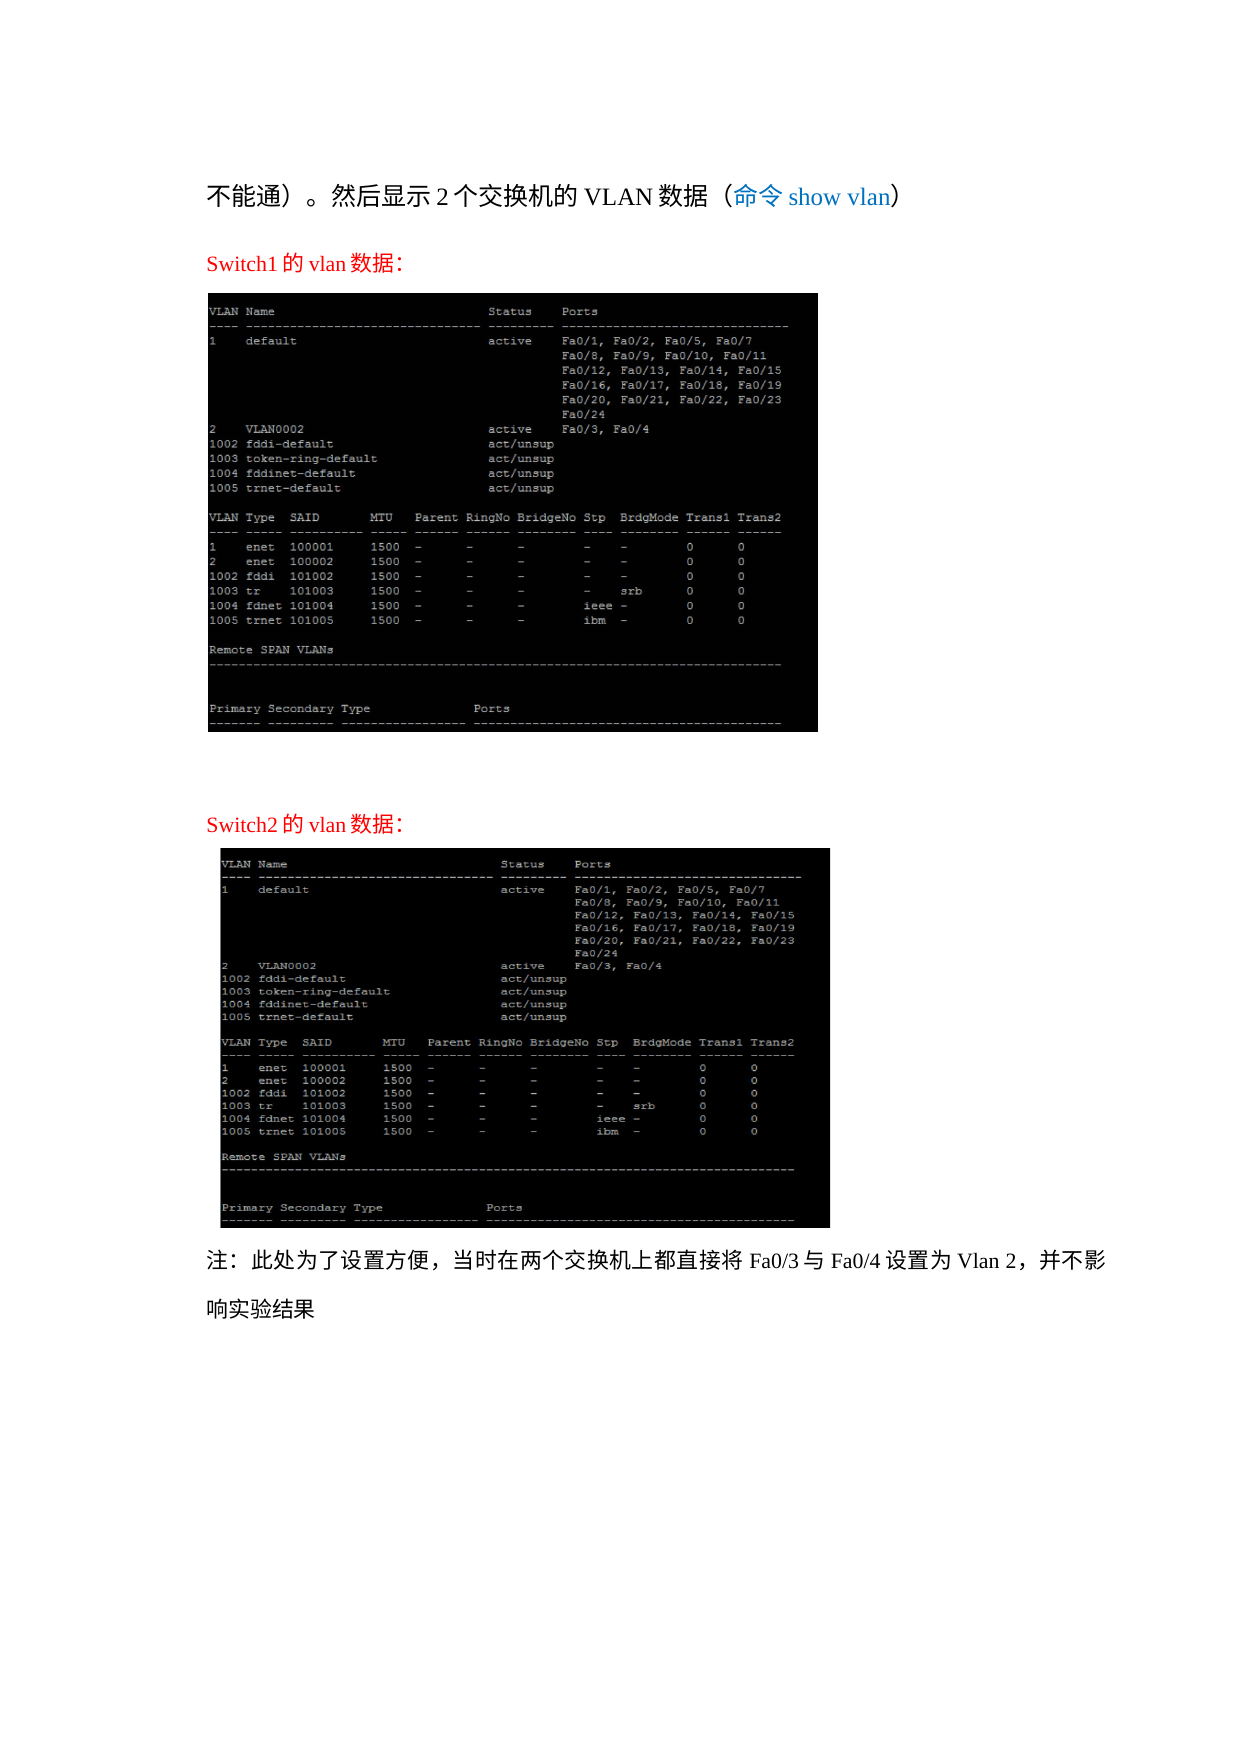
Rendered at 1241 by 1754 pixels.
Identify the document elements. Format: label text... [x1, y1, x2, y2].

picture [206, 293, 818, 732]
text Switch1的vlan数据： [206, 245, 1106, 278]
text Switch2的vlan数据： [206, 806, 1106, 839]
text 注：此处为了设置方便，当时在两个交换机上都直接将Fa0/3与Fa0/4设置为Vlan 2，并不影响实验结果 [206, 1242, 1106, 1372]
picture [218, 848, 830, 1228]
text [206, 162, 1106, 227]
